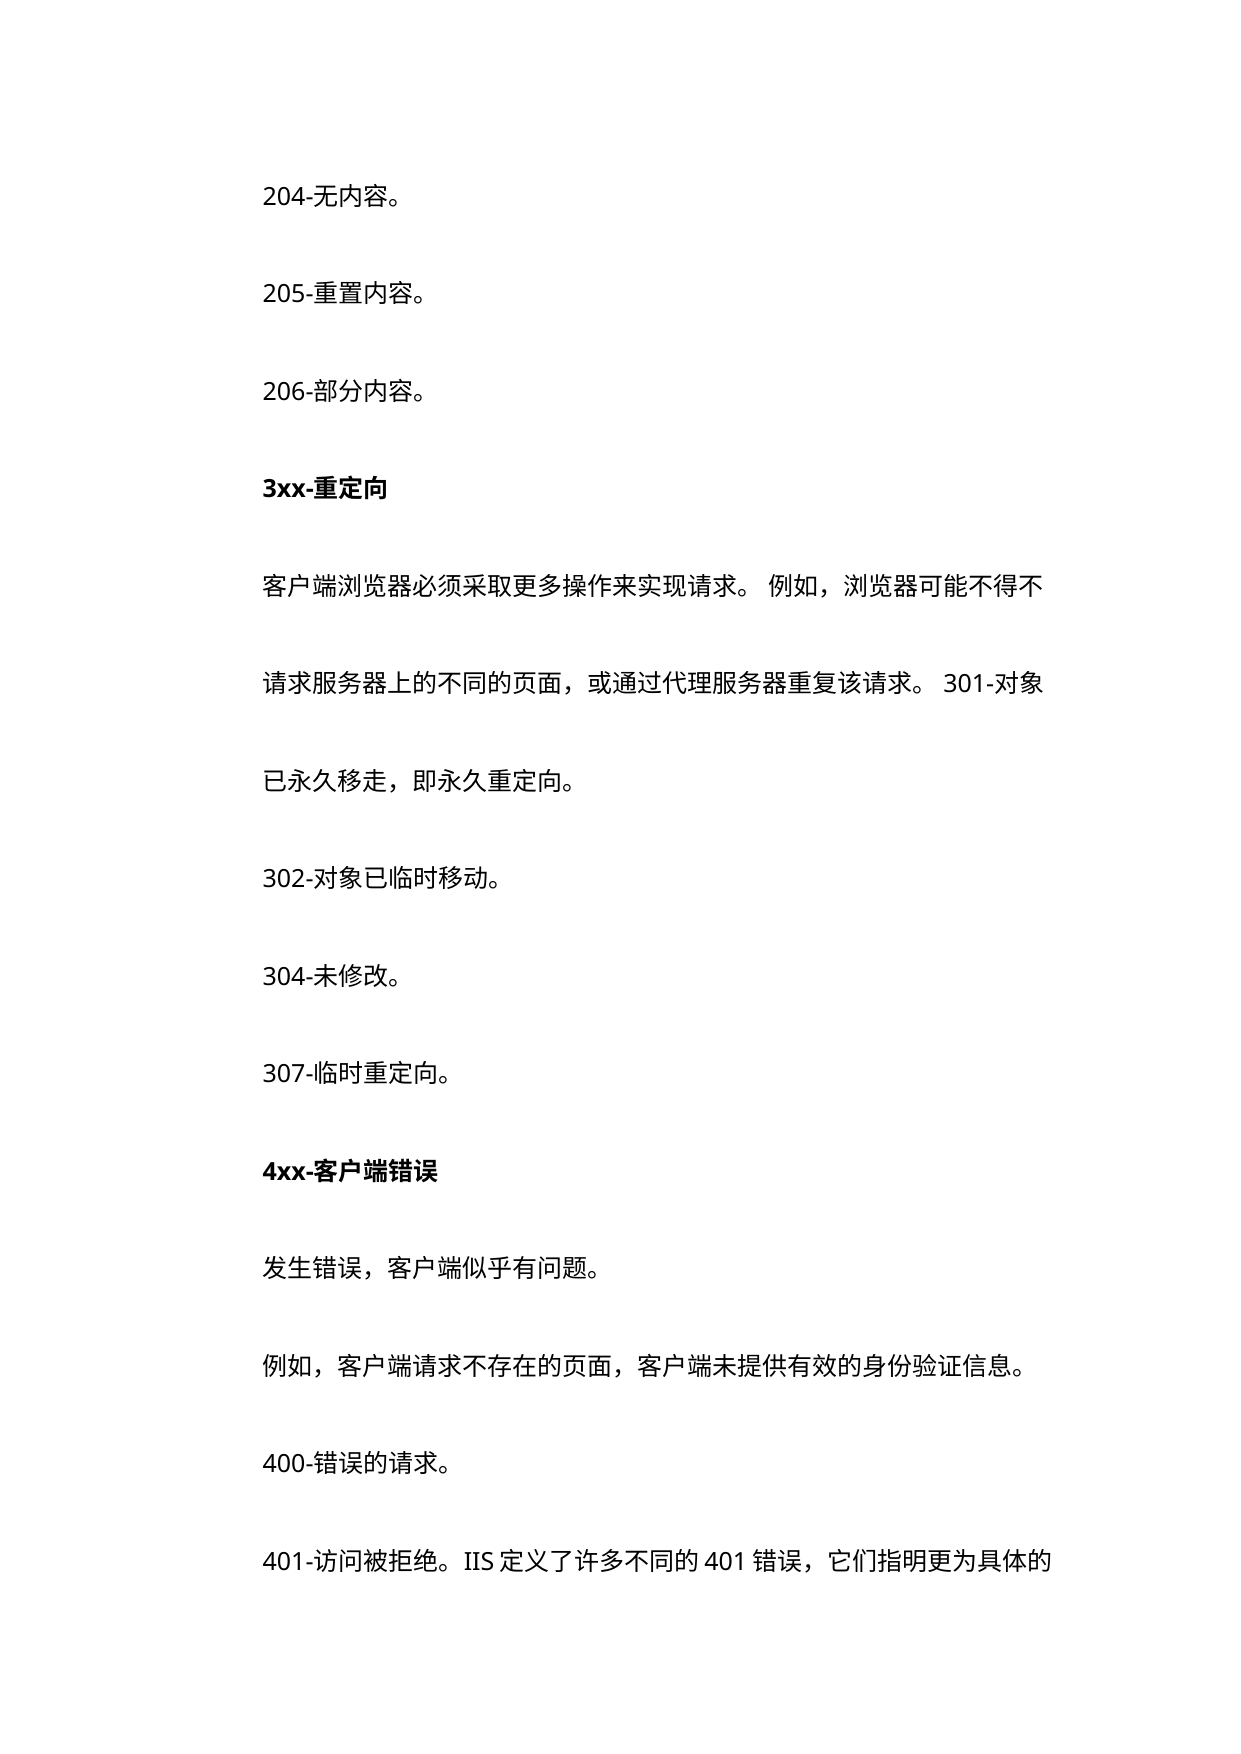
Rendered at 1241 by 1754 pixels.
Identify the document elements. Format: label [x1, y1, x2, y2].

text [262, 162, 1053, 1592]
